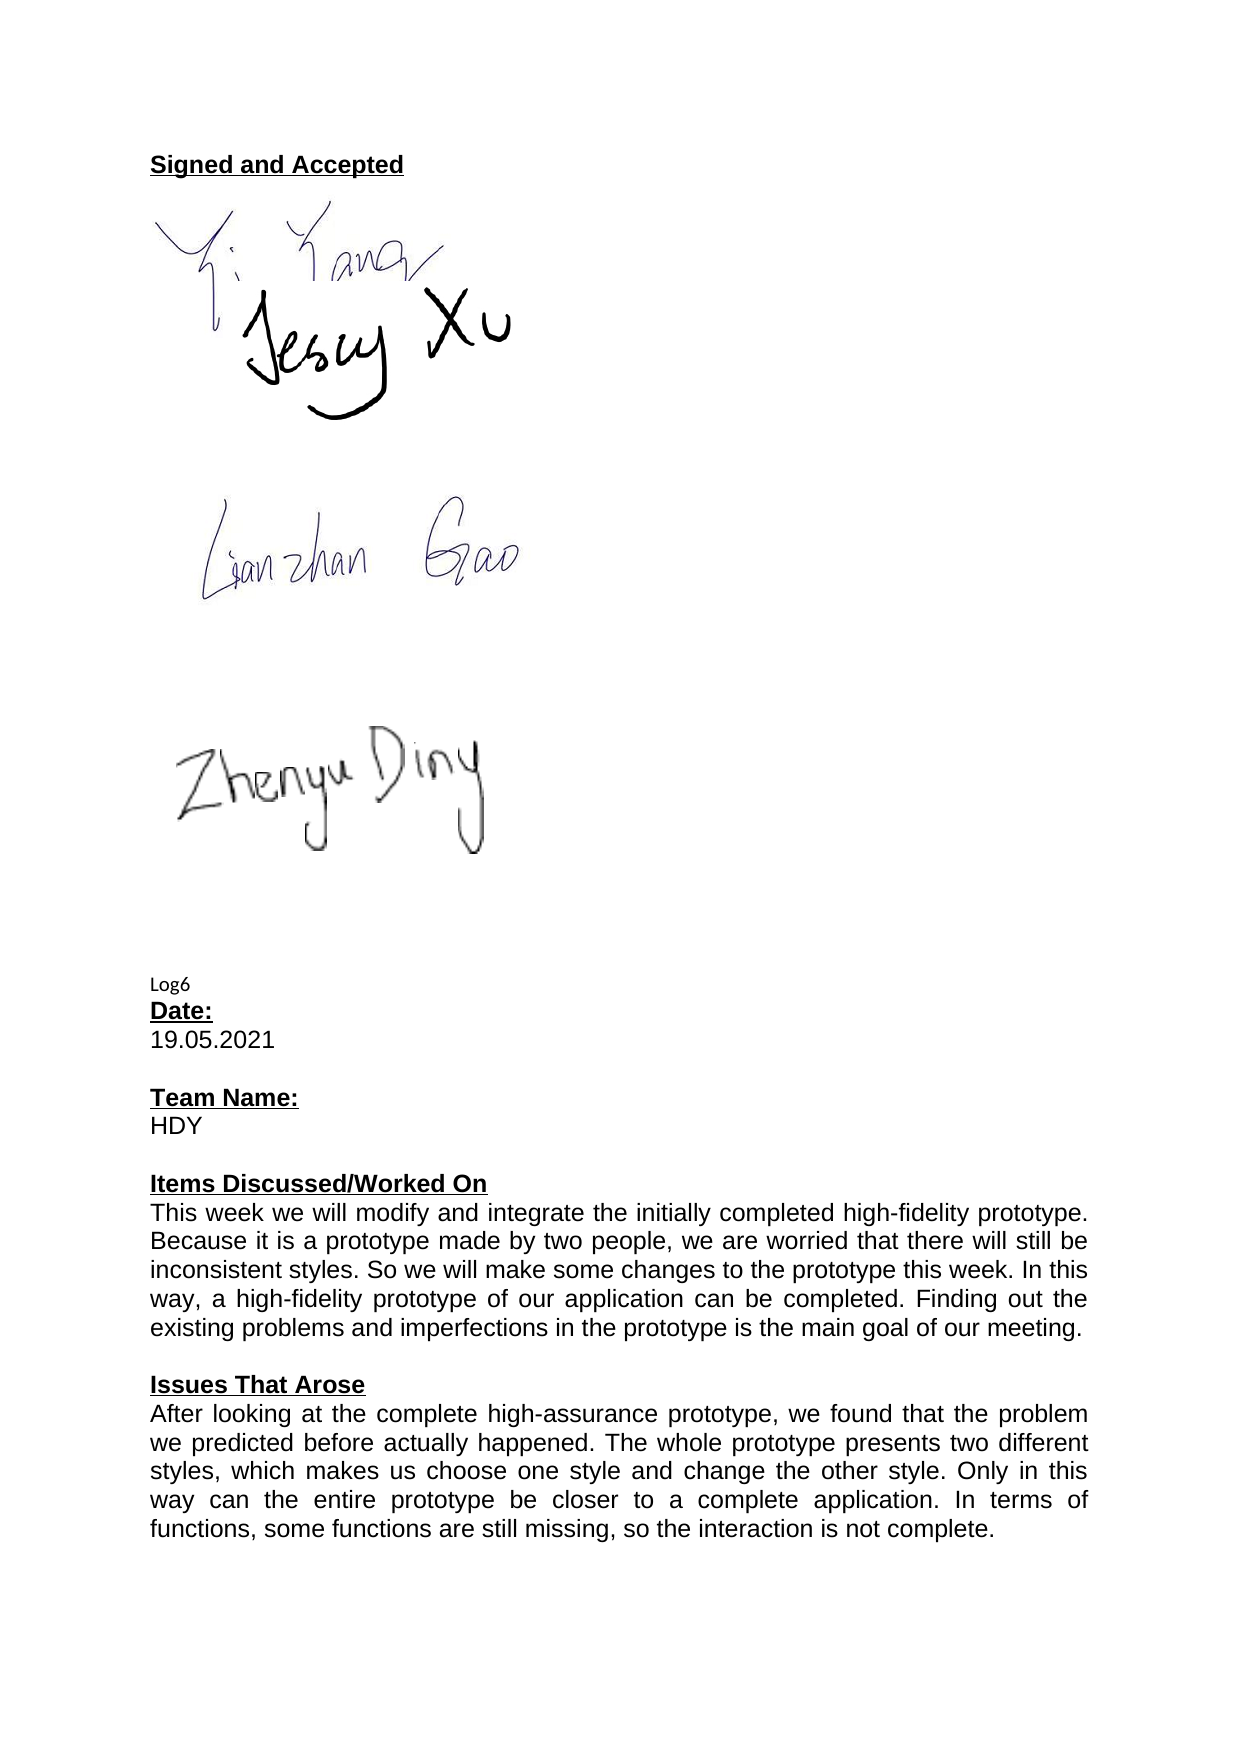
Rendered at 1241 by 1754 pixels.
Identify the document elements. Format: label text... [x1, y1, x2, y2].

text HDY [150, 1111, 1090, 1140]
picture [414, 742, 455, 780]
text Issues That Arose [150, 1370, 1090, 1399]
picture [280, 766, 327, 851]
text Log6 [150, 971, 1090, 996]
text 19.05.2021 [150, 1025, 1090, 1054]
text This week we will modify and integrate the initially completed high-fidelity prototype. Because it is a prototype made by two people, we are worried that there will still be inconsistent styles. So we will make some changes to the prototype this week. In this way, a high-fidelity prototype of our application can be completed. Finding out the existing problems and imperfections in the prototype is the main goal of our meeting. [150, 1198, 1090, 1341]
picture [328, 726, 405, 803]
picture [133, 183, 540, 612]
text Signed and Accepted [150, 150, 1090, 179]
text Team Name: [150, 1083, 1090, 1111]
text Date: [150, 996, 1090, 1025]
picture [176, 749, 278, 822]
picture [458, 740, 484, 854]
text After looking at the complete high-assurance prototype, we found that the problem we predicted before actually happened. The whole prototype presents two different styles, which makes us choose one style and change the other style. Only in this way can the entire prototype be closer to a complete application. In terms of functions, some functions are still missing, so the interaction is not complete. [150, 1399, 1090, 1543]
text Items Discussed/Worked On [150, 1169, 1090, 1198]
